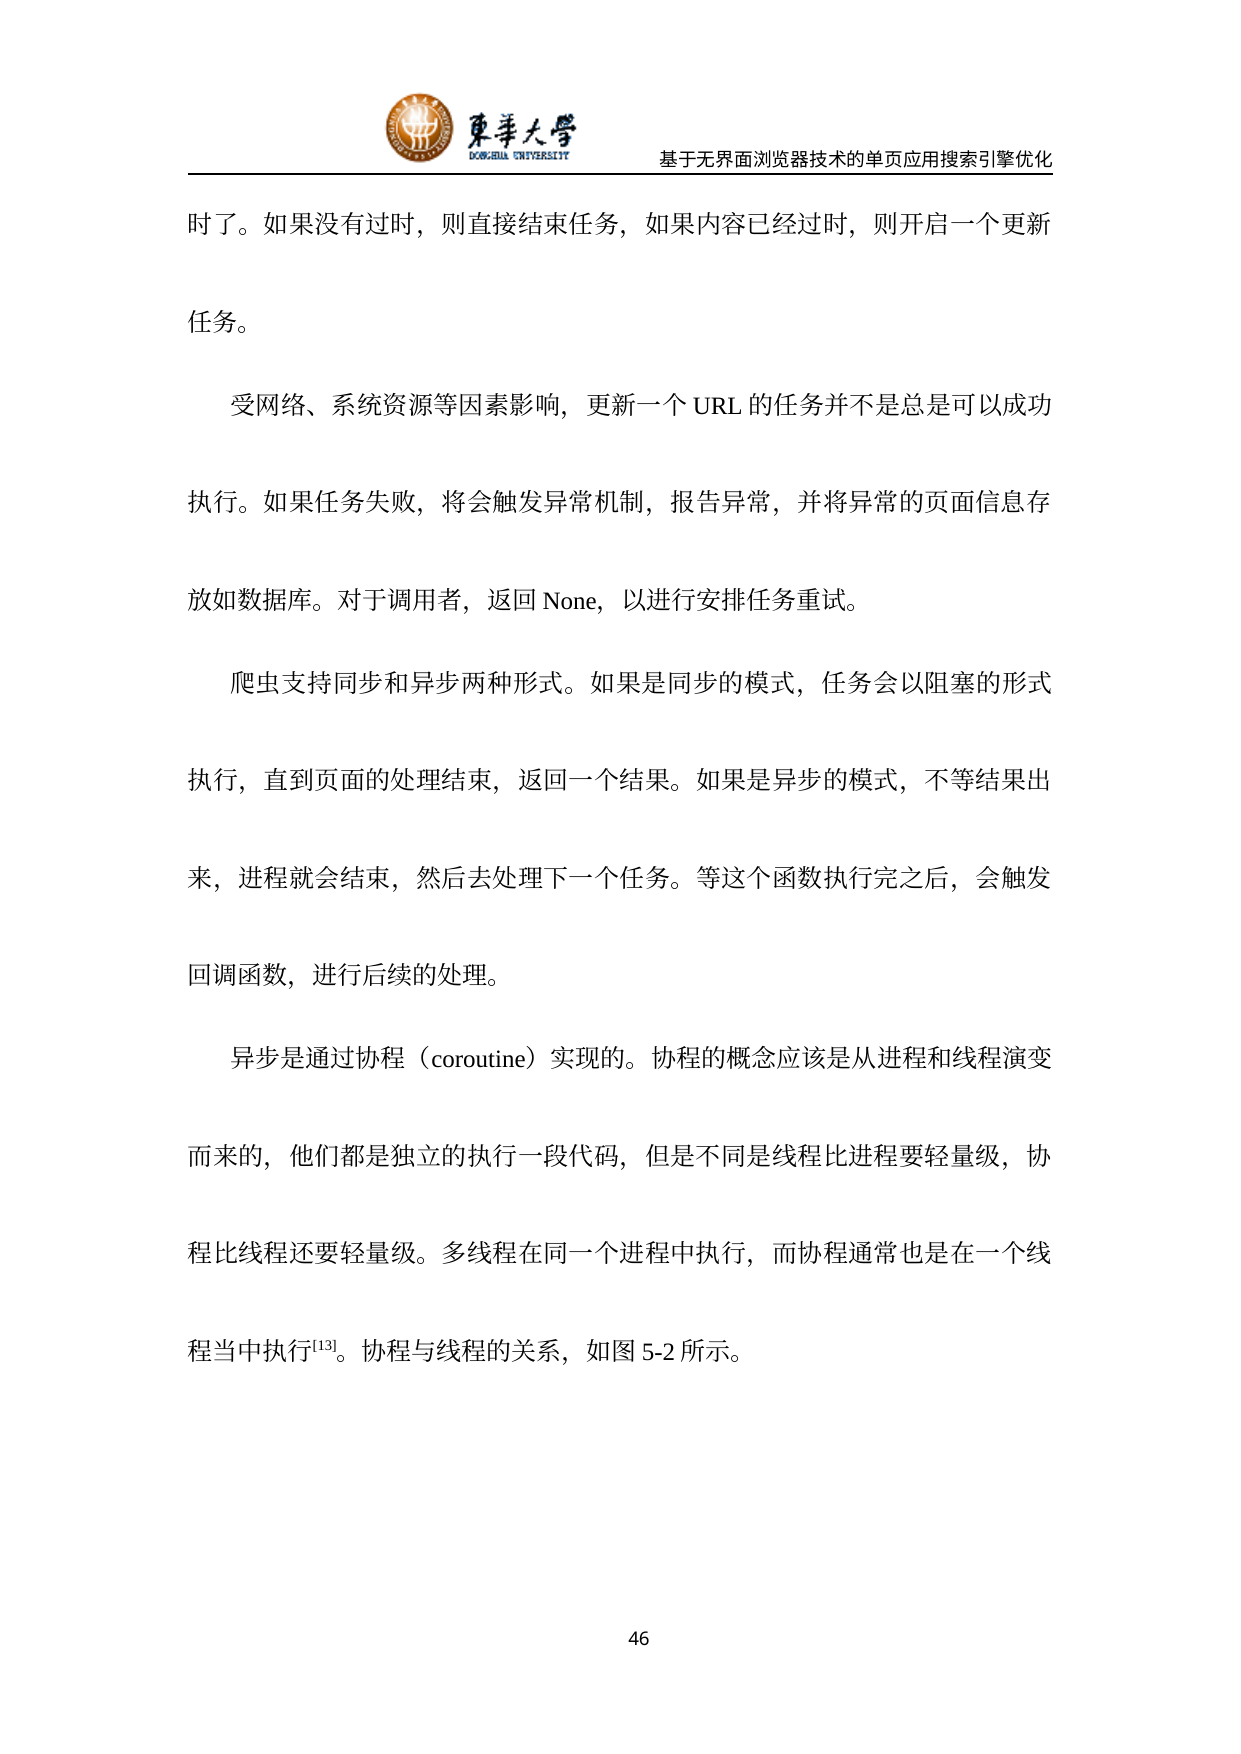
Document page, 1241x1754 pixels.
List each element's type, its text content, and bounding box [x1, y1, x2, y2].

picture [382, 88, 581, 166]
text 异步是通过协程（coroutine）实现的。协程的概念应该是从进程和线程演变而来的，他们都是独立的执行一段代码，但是不同是线程比进程要轻量级，协程比线程还要轻量级。多线程在同一个进程中执行，而协程通常也是在一个线程当中执行[13]。协程与线程的关系，如图5-2所示。 [187, 1024, 1053, 1382]
text 爬虫支持同步和异步两种形式。如果是同步的模式，任务会以阻塞的形式执行，直到页面的处理结束，返回一个结果。如果是异步的模式，不等结果出来，进程就会结束，然后去处理下一个任务。等这个函数执行完之后，会触发回调函数，进行后续的处理。 [187, 649, 1053, 1007]
text 这是本系统的核心模块之一。当一个URL更新任务发给爬虫模块之后，需要先检查这个URL是否已经更新过，如果已经更新过，目前的内容是否已经过时了。如果没有过时，则直接结束任务，如果内容已经过时，则开启一个更新任务。 [187, 191, 1053, 353]
text 受网络、系统资源等因素影响，更新一个URL的任务并不是总是可以成功执行。如果任务失败，将会触发异常机制，报告异常，并将异常的页面信息存放如数据库。对于调用者，返回None，以进行安排任务重试。 [187, 371, 1053, 631]
